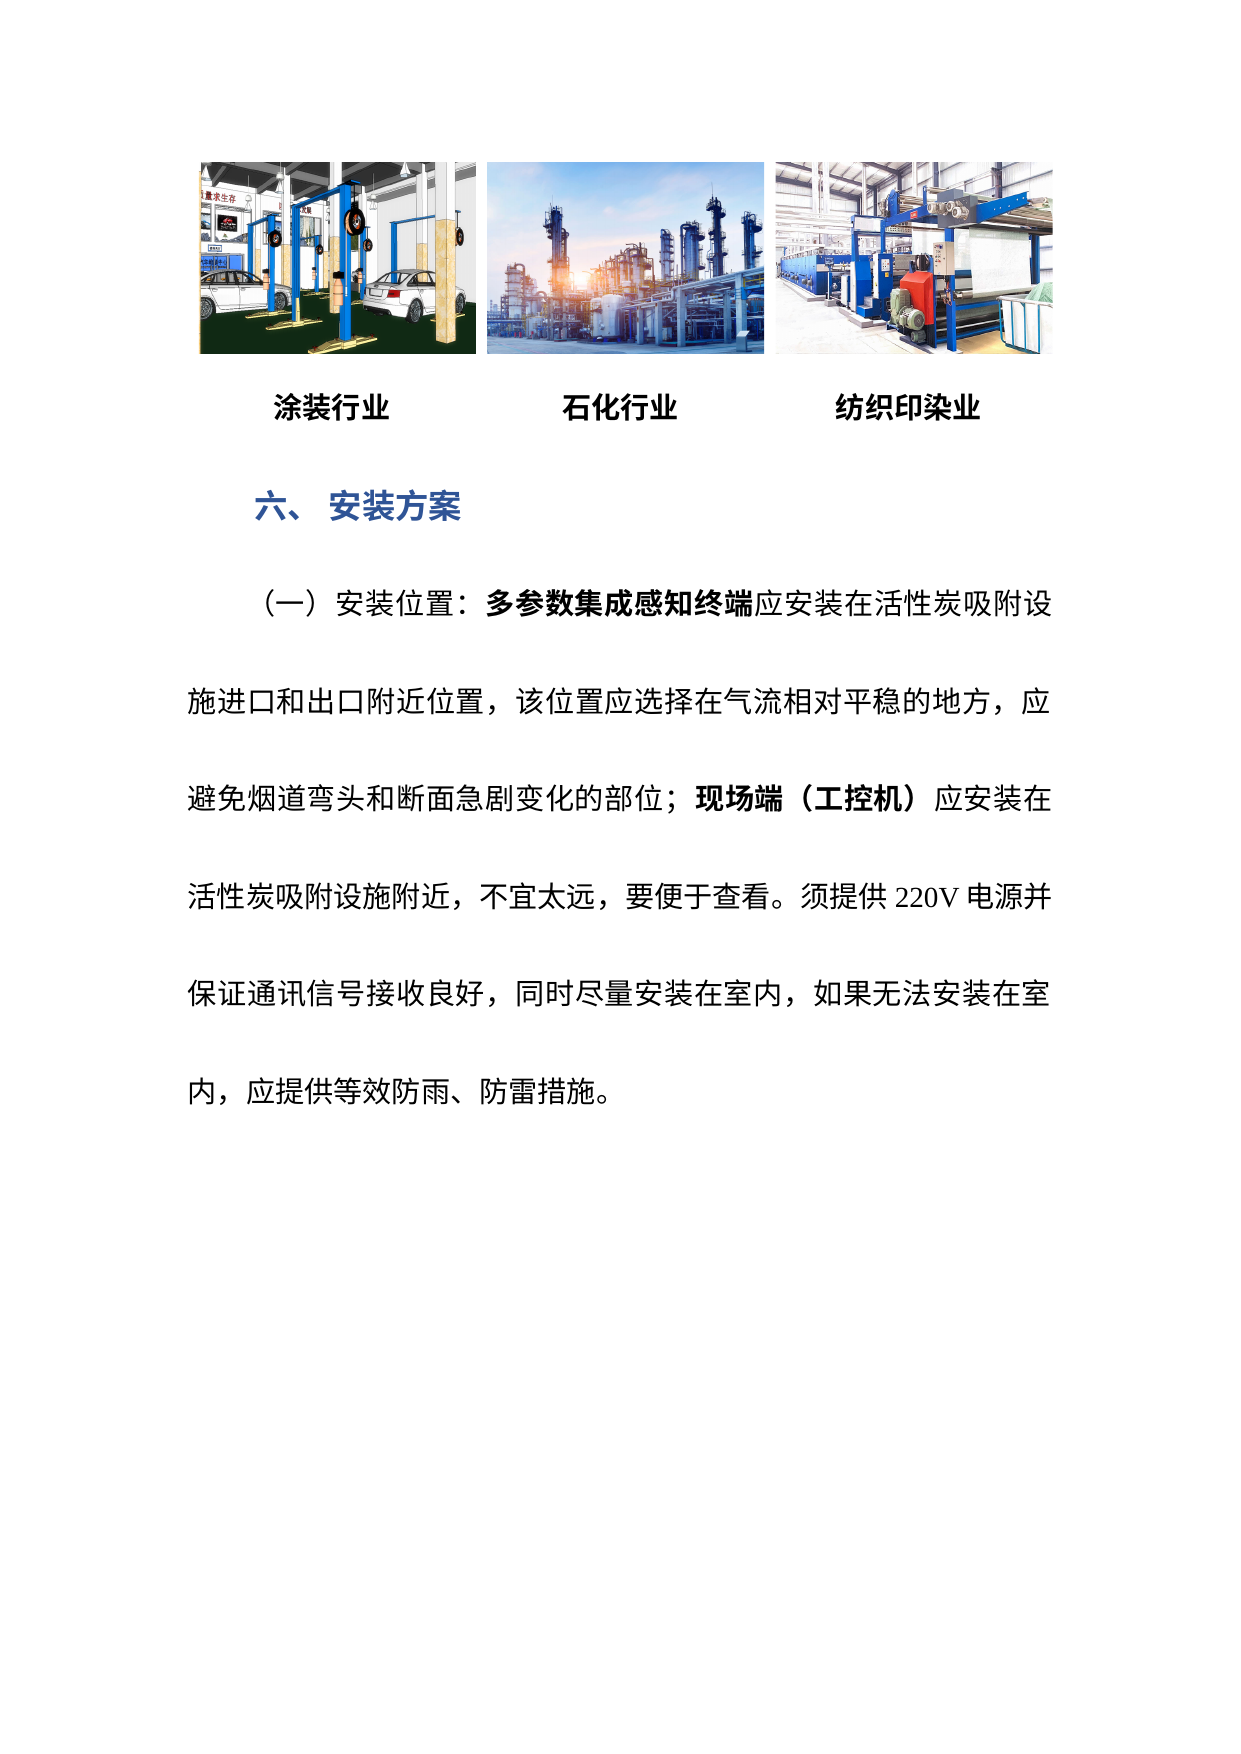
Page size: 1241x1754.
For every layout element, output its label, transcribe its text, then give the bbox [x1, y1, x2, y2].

table_cell [188, 162, 476, 374]
subtitle 安装方案 [254, 472, 1053, 537]
text （一）安装位置：多参数集成感知终端应安装在活性炭吸附设施进口和出口附近位置，该位置应选择在气流相对平稳的地方，应避免烟道弯头和断面急剧变化的部位；现场端（工控机）应安装在活性炭吸附设施附近，不宜太远，要便于查看。须提供220V电源并保证通讯信号接收良好，同时尽量安装在室内，如果无法安装在室内，应提供等效防雨、防雷措施。 [187, 569, 1053, 1122]
table_cell 涂装行业 [188, 374, 476, 455]
picture [775, 162, 1053, 354]
picture [487, 162, 765, 354]
table_cell 石化行业 [476, 374, 764, 455]
table_cell 纺织印染业 [764, 374, 1053, 455]
table_cell [476, 162, 764, 374]
picture [198, 162, 476, 354]
table_cell [764, 162, 1053, 374]
